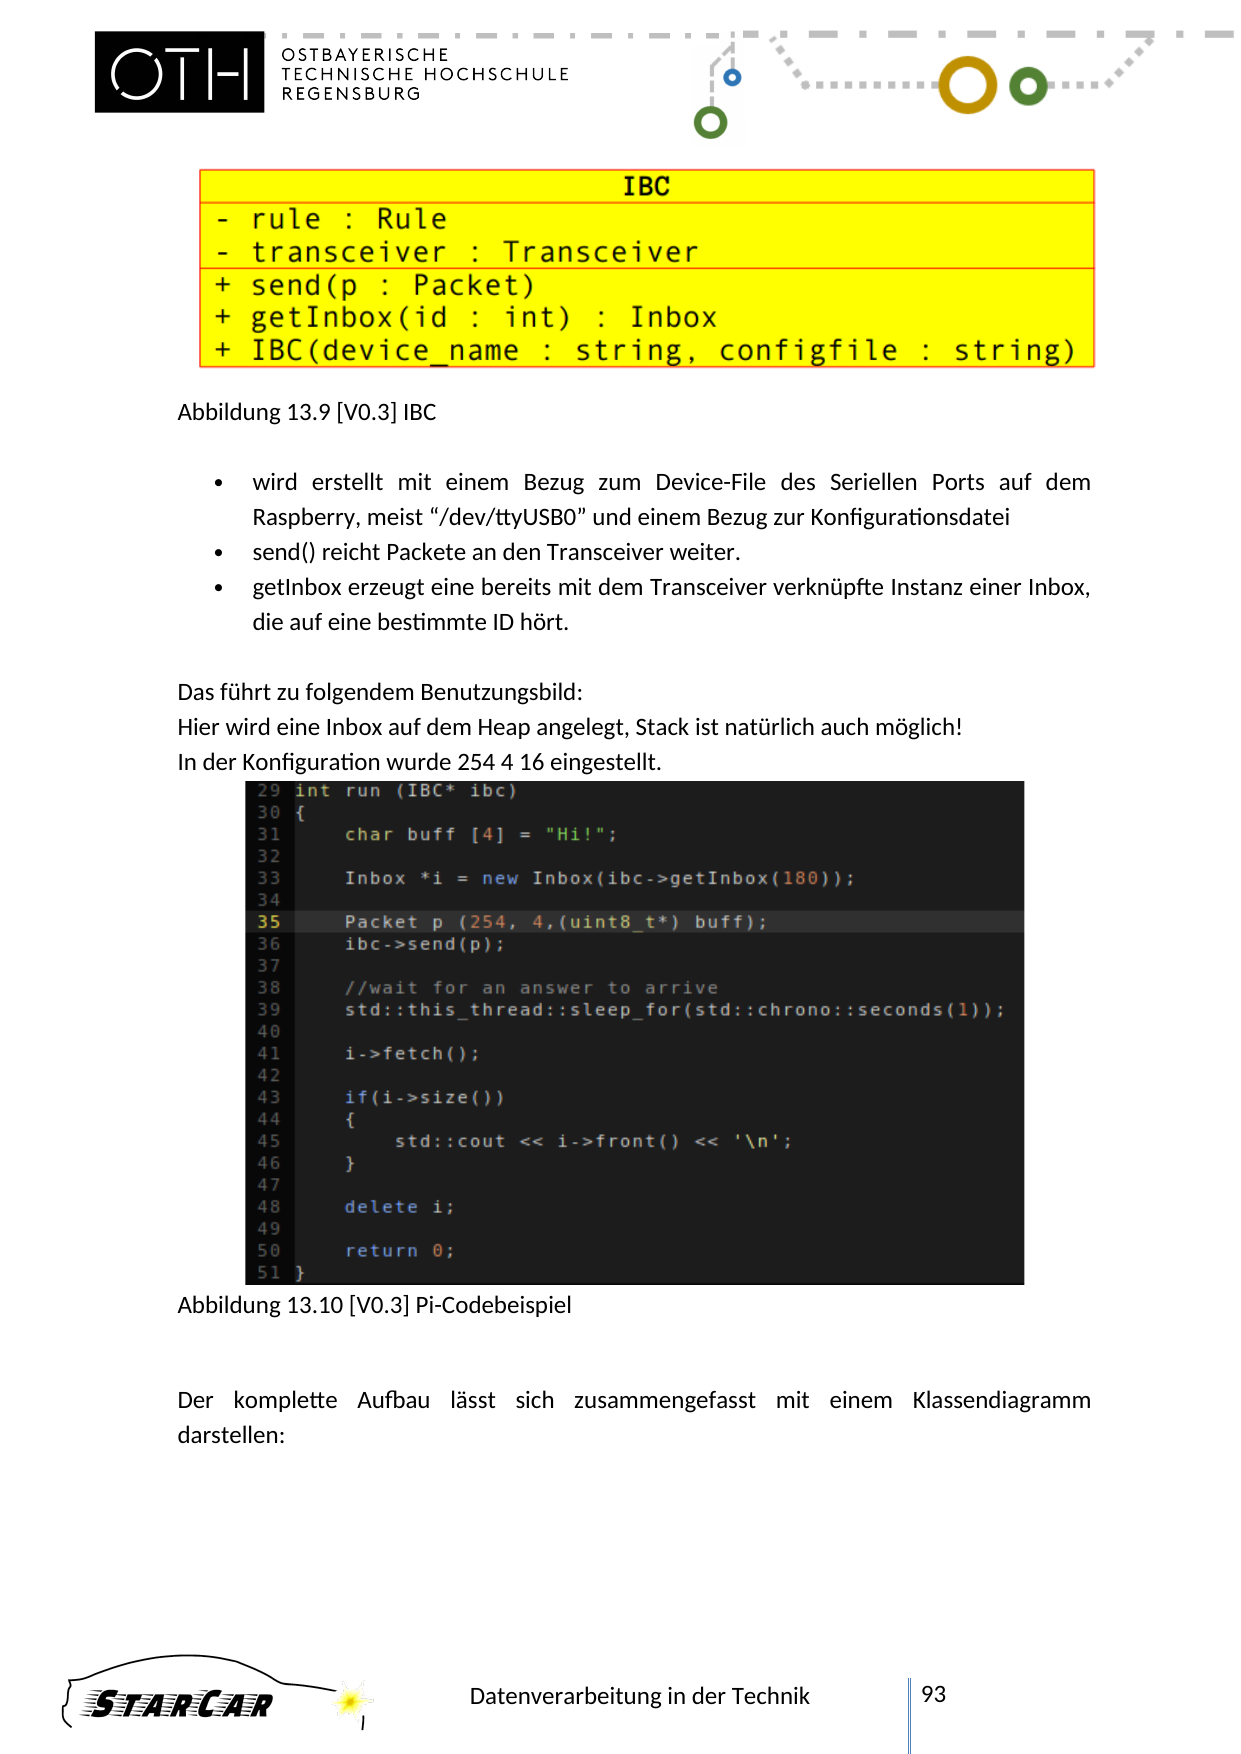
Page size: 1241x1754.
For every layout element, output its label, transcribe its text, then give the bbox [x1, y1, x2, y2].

text Abbildung 13.10 [V0.3] Pi-Codebeispiel [177, 1289, 1092, 1320]
text Das führt zu folgendem Benutzungsbild: [177, 676, 1092, 707]
picture [94, 15, 1237, 145]
list send() reicht Packete an den Transceiver weiter. [215, 536, 1092, 567]
text Hier wird eine Inbox auf dem Heap angelegt, Stack ist natürlich auch möglich! [177, 711, 1092, 742]
picture [245, 781, 1025, 1285]
list getInbox erzeugt eine bereits mit dem Transceiver verknüpfte Instanz einer Inbox, die auf eine bestimmte ID hört. [215, 571, 1092, 637]
text Der komplette Aufbau lässt sich zusammengefasst mit einem Klassendiagramm darstellen: [177, 1384, 1092, 1450]
picture [54, 1651, 380, 1730]
text Abbildung 13.9 [V0.3] IBC [177, 396, 1092, 427]
list wird erstellt mit einem Bezug zum Device-File des Seriellen Ports auf dem Raspberry, meist “/dev/ttyUSB0” und einem Bezug zur Konfigurationsdatei [215, 466, 1092, 532]
picture [177, 147, 1118, 392]
text In der Konfiguration wurde 254 4 16 eingestellt. [177, 746, 1092, 777]
